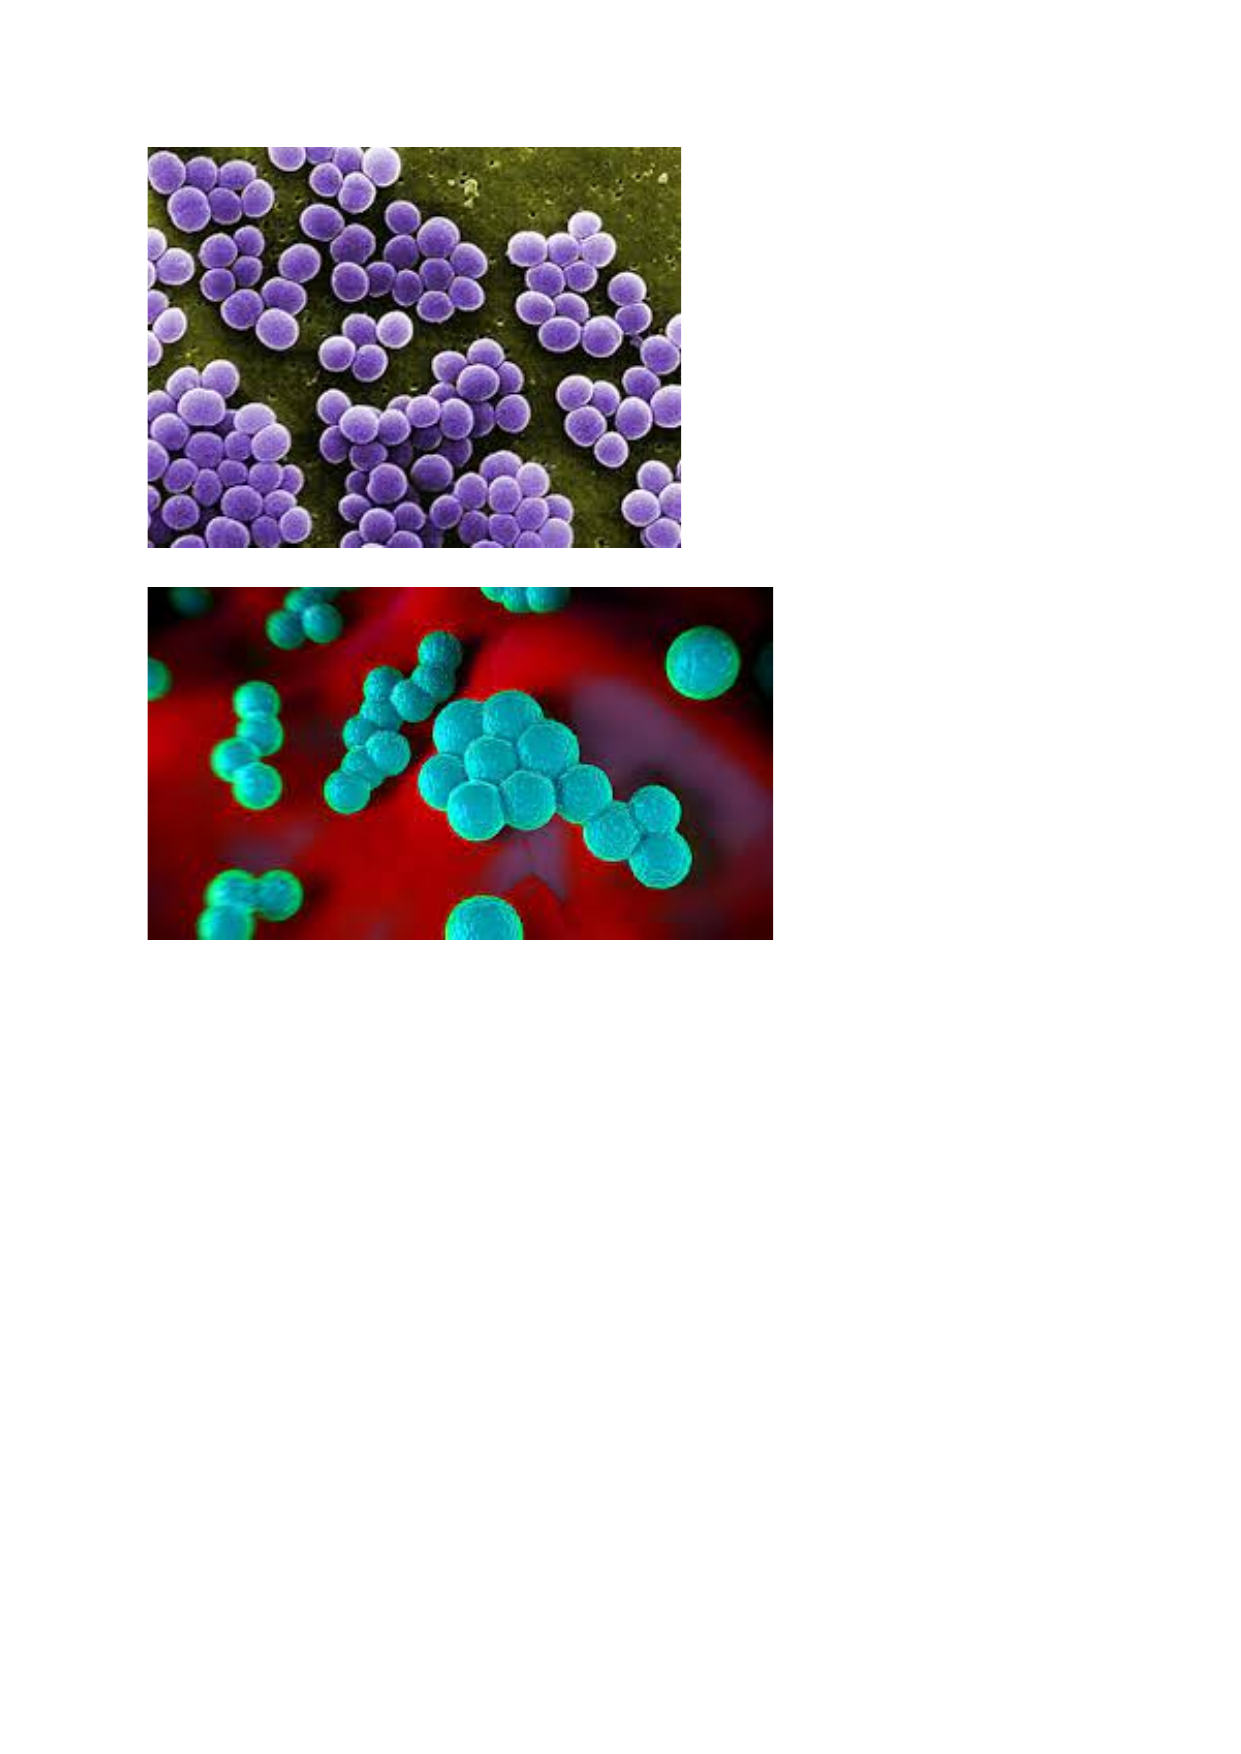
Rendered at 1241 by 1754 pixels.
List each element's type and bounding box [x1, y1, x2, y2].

picture [147, 587, 774, 940]
picture [147, 147, 682, 548]
